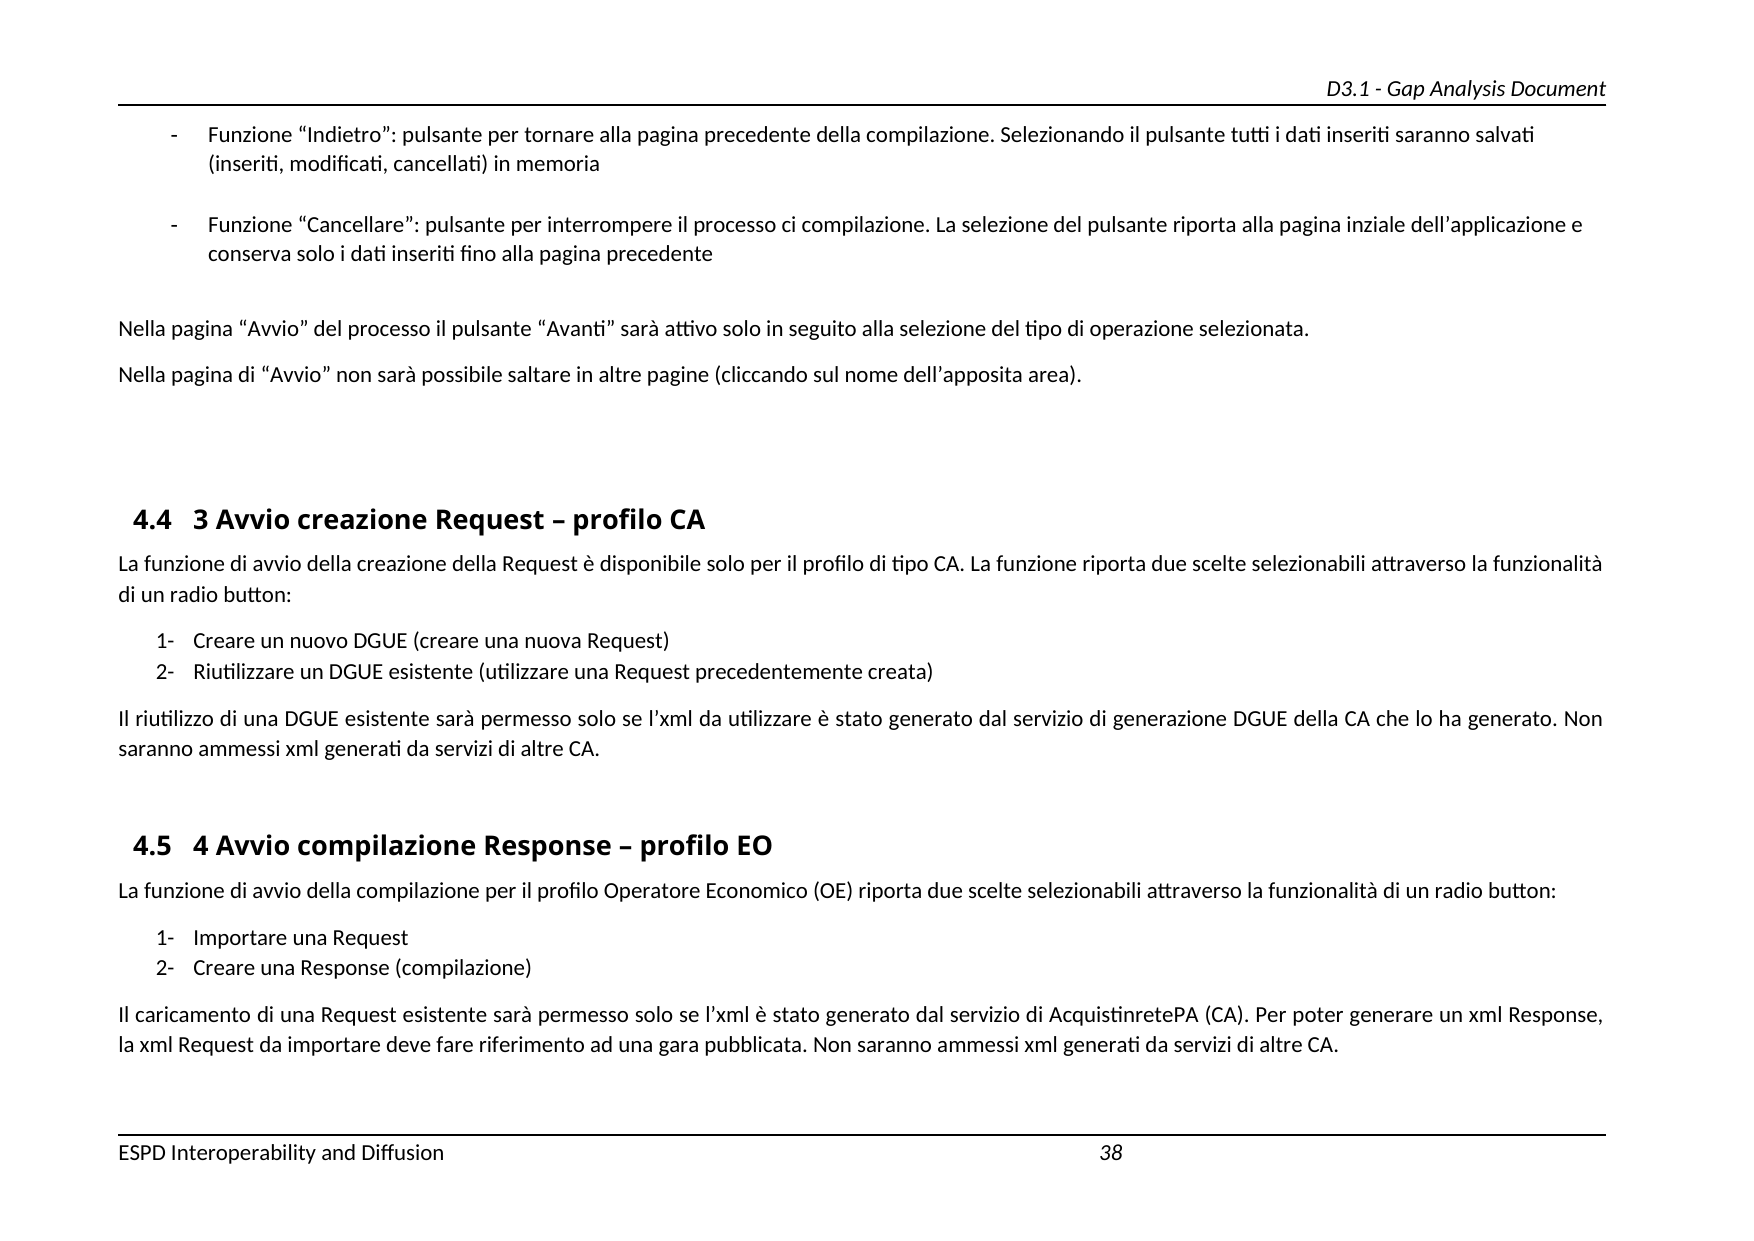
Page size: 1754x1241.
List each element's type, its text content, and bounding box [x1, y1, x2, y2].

text Nella pagina “Avvio” del processo il pulsante “Avanti” sarà attivo solo in seguito alla selezione del tipo di operazione selezionata. [118, 314, 1606, 342]
text La funzione di avvio della compilazione per il profilo Operatore Economico (OE) riporta due scelte selezionabili attraverso la funzionalità di un radio button: [118, 876, 1606, 904]
text Il riutilizzo di una DGUE esistente sarà permesso solo se l’xml da utilizzare è stato generato dal servizio di generazione DGUE della CA che lo ha generato. Non saranno ammessi xml generati da servizi di altre CA. [118, 704, 1606, 762]
list Creare un nuovo DGUE (creare una nuova Request) [156, 627, 1606, 655]
text Il caricamento di una Request esistente sarà permesso solo se l’xml è stato generato dal servizio di AcquistinretePA (CA). Per poter generare un xml Response, la xml Request da importare deve fare riferimento ad una gara pubblicata. Non saranno ammessi xml generati da servizi di altre CA. [118, 1000, 1606, 1058]
text Nella pagina di “Avvio” non sarà possibile saltare in altre pagine (cliccando sul nome dell’apposita area). [118, 361, 1606, 389]
list Riutilizzare un DGUE esistente (utilizzare una Request precedentemente creata) [156, 657, 1606, 685]
list Importare una Request [156, 923, 1606, 951]
subtitle REF004 Avvio creazione Request – profilo CA [133, 500, 1606, 537]
list Funzione “Cancellare”: pulsante per interrompere il processo ci compilazione. La selezione del pulsante riporta alla pagina inziale dell’applicazione e conserva solo i dati inseriti fino alla pagina precedente [170, 208, 1606, 267]
list Creare una Response (compilazione) [156, 953, 1606, 981]
list Funzione “Indietro”: pulsante per tornare alla pagina precedente della compilazione. Selezionando il pulsante tutti i dati inseriti saranno salvati (inseriti, modificati, cancellati) in memoria [170, 118, 1606, 177]
text La funzione di avvio della creazione della Request è disponibile solo per il profilo di tipo CA. La funzione riporta due scelte selezionabili attraverso la funzionalità di un radio button: [118, 549, 1606, 608]
subtitle REF005 Avvio compilazione Response – profilo EO [133, 827, 1606, 863]
